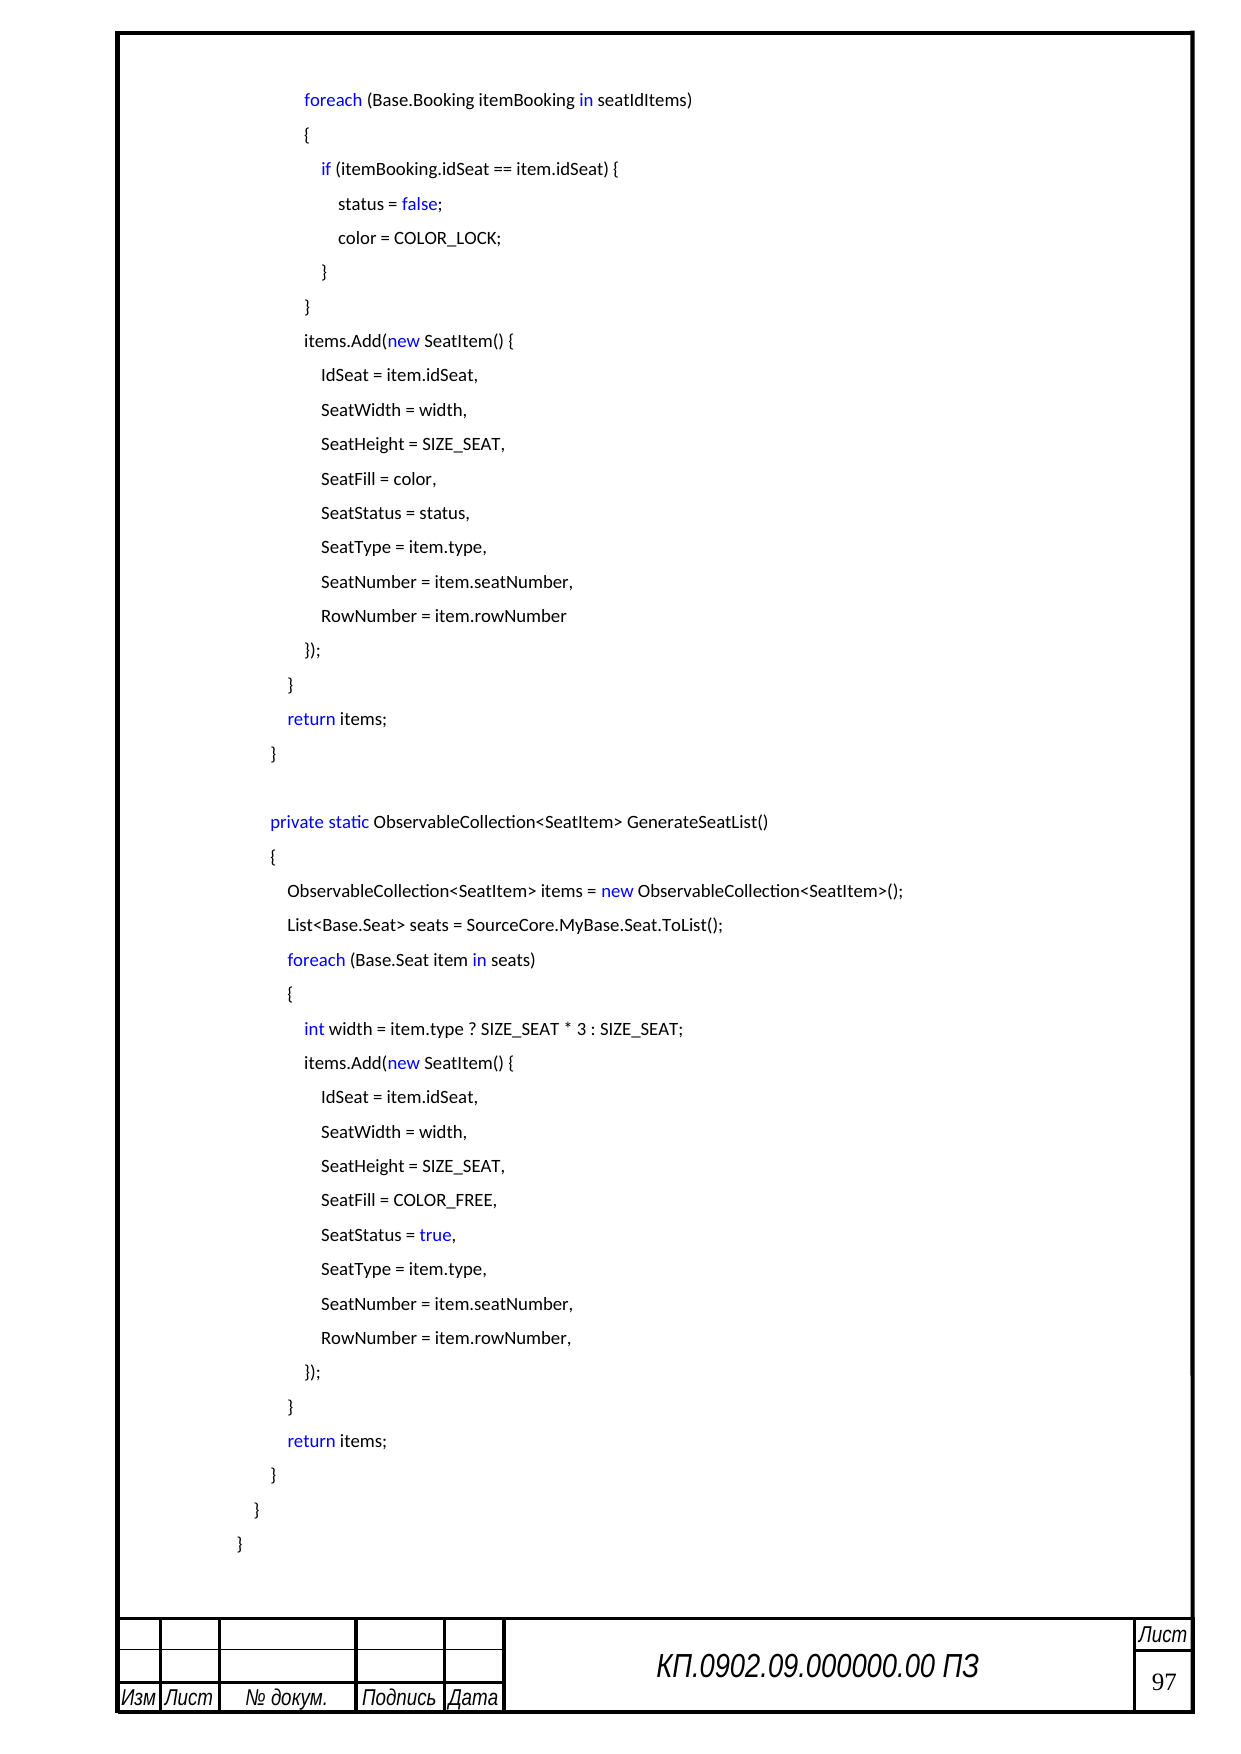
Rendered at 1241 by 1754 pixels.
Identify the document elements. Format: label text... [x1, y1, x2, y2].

text { [148, 845, 1164, 868]
text RowNumber = item.rowNumber, [148, 1326, 1164, 1349]
text return items; [148, 707, 1164, 730]
text List<Base.Seat> seats = SourceCore.MyBase.Seat.ToList(); [148, 914, 1164, 937]
text } [148, 673, 1164, 696]
text SeatStatus = true, [148, 1223, 1164, 1246]
text }); [148, 1361, 1164, 1383]
text return items; [148, 1429, 1164, 1452]
text RowNumber = item.rowNumber [148, 604, 1164, 627]
text { [148, 123, 1164, 146]
text } [148, 1464, 1164, 1487]
text items.Add(new SeatItem() { [148, 329, 1164, 352]
text private static ObservableCollection<SeatItem> GenerateSeatList() [148, 811, 1164, 833]
text } [148, 742, 1164, 765]
text SeatNumber = item.seatNumber, [148, 1292, 1164, 1315]
text SeatHeight = SIZE_SEAT, [148, 1154, 1164, 1177]
text SeatHeight = SIZE_SEAT, [148, 432, 1164, 455]
text if (itemBooking.idSeat == item.idSeat) { [148, 157, 1164, 180]
text foreach (Base.Seat item in seats) [148, 948, 1164, 971]
text SeatNumber = item.seatNumber, [148, 570, 1164, 593]
text ObservableCollection<SeatItem> items = new ObservableCollection<SeatItem>(); [148, 879, 1164, 902]
text }); [148, 639, 1164, 662]
text } [148, 1532, 1164, 1555]
text items.Add(new SeatItem() { [148, 1051, 1164, 1074]
text SeatWidth = width, [148, 1120, 1164, 1143]
text } [148, 1498, 1164, 1521]
text SeatType = item.type, [148, 536, 1164, 558]
text IdSeat = item.idSeat, [148, 1086, 1164, 1108]
text foreach (Base.Booking itemBooking in seatIdItems) [148, 89, 1164, 112]
text status = false; [148, 192, 1164, 215]
text SeatType = item.type, [148, 1257, 1164, 1280]
text { [148, 982, 1164, 1005]
text int width = item.type ? SIZE_SEAT * 3 : SIZE_SEAT; [148, 1017, 1164, 1040]
text color = COLOR_LOCK; [148, 226, 1164, 249]
text } [148, 295, 1164, 318]
text SeatFill = COLOR_FREE, [148, 1189, 1164, 1212]
text SeatWidth = width, [148, 398, 1164, 421]
text IdSeat = item.idSeat, [148, 364, 1164, 387]
text SeatFill = color, [148, 467, 1164, 490]
text SeatStatus = status, [148, 501, 1164, 524]
text } [148, 261, 1164, 283]
text } [148, 1395, 1164, 1418]
